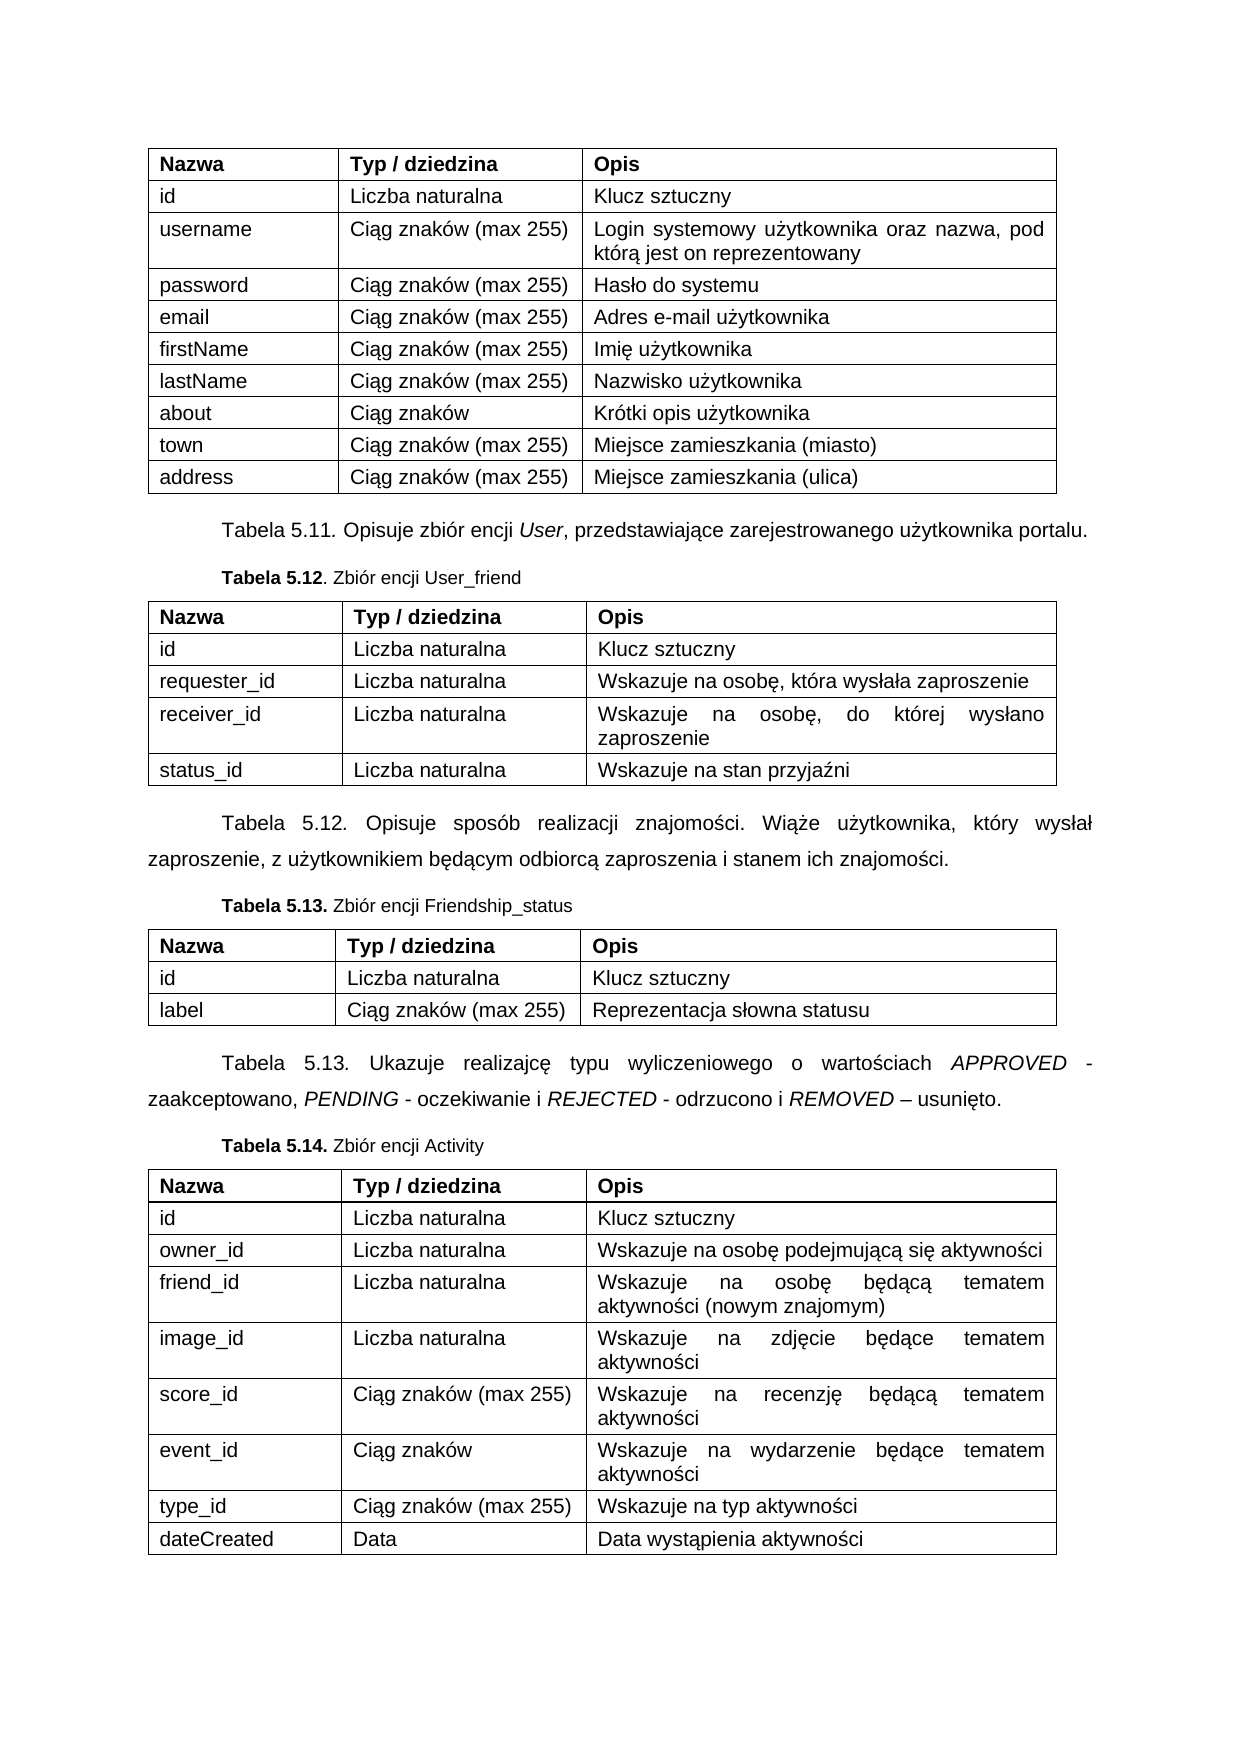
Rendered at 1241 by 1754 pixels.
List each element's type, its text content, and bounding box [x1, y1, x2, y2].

table_cell Data [342, 1523, 586, 1554]
table_cell Data wystąpienia aktywności [587, 1523, 1056, 1554]
table_cell event_id [149, 1435, 341, 1490]
table_cell Adres e-mail użytkownika [583, 301, 1056, 332]
table_cell owner_id [149, 1235, 341, 1266]
table_cell Nazwisko użytkownika [583, 365, 1056, 396]
table_cell Klucz sztuczny [581, 962, 1056, 993]
table_header Typ / dziedzina [342, 1170, 586, 1201]
table_cell Krótki opis użytkownika [583, 397, 1056, 428]
table_cell requester_id [149, 666, 342, 697]
table_header Nazwa [149, 149, 338, 180]
table_cell firstName [149, 333, 338, 364]
table_cell Ciąg znaków (max 255) [339, 269, 582, 300]
table_cell Klucz sztuczny [587, 634, 1056, 665]
table_cell label [149, 994, 335, 1025]
table_cell Wskazuje na zdjęcie będące tematem aktywności [587, 1323, 1056, 1378]
table_cell Wskazuje na wydarzenie będące tematem aktywności [587, 1435, 1056, 1490]
table_cell password [149, 269, 338, 300]
table_header Opis [587, 602, 1056, 633]
table_cell Liczba naturalna [342, 1235, 586, 1266]
table_cell Ciąg znaków (max 255) [339, 365, 582, 396]
table_cell score_id [149, 1379, 341, 1434]
table_cell Ciąg znaków [342, 1435, 586, 1490]
table_cell receiver_id [149, 698, 342, 753]
table_cell Wskazuje na osobę, która wysłała zaproszenie [587, 666, 1056, 697]
table_cell username [149, 213, 338, 268]
table_cell Ciąg znaków (max 255) [339, 333, 582, 364]
table_cell Wskazuje na typ aktywności [587, 1491, 1056, 1522]
table_cell Ciąg znaków [339, 397, 582, 428]
table_header Opis [583, 149, 1056, 180]
table_cell status_id [149, 754, 342, 785]
table_cell Login systemowy użytkownika oraz nazwa, pod którą jest on reprezentowany [583, 213, 1056, 268]
table_cell Liczba naturalna [343, 698, 586, 753]
table_cell Wskazuje na osobę będącą tematem aktywności (nowym znajomym) [587, 1267, 1056, 1322]
table_cell id [149, 634, 342, 665]
table_cell address [149, 461, 338, 492]
table_cell Ciąg znaków (max 255) [339, 213, 582, 268]
table_cell image_id [149, 1323, 341, 1378]
table_cell Liczba naturalna [342, 1267, 586, 1322]
table_cell id [149, 962, 335, 993]
table_cell Ciąg znaków (max 255) [339, 461, 582, 492]
table_header Typ / dziedzina [339, 149, 582, 180]
table_cell Hasło do systemu [583, 269, 1056, 300]
table_header Nazwa [149, 1170, 341, 1201]
table_cell town [149, 429, 338, 460]
table_cell Klucz sztuczny [587, 1203, 1056, 1233]
table_cell Miejsce zamieszkania (miasto) [583, 429, 1056, 460]
table_header Typ / dziedzina [336, 930, 580, 961]
table_cell Wskazuje na recenzję będącą tematem aktywności [587, 1379, 1056, 1434]
table_cell Liczba naturalna [336, 962, 580, 993]
table_cell Liczba naturalna [343, 634, 586, 665]
table_header Opis [581, 930, 1056, 961]
table_cell dateCreated [149, 1523, 341, 1554]
table_cell about [149, 397, 338, 428]
table_cell Ciąg znaków (max 255) [339, 301, 582, 332]
table_header Opis [587, 1170, 1056, 1201]
table_cell Liczba naturalna [343, 666, 586, 697]
table_cell lastName [149, 365, 338, 396]
table_cell email [149, 301, 338, 332]
table_cell Klucz sztuczny [583, 181, 1056, 212]
table_cell Ciąg znaków (max 255) [336, 994, 580, 1025]
table_cell Liczba naturalna [343, 754, 586, 785]
table_cell Ciąg znaków (max 255) [342, 1379, 586, 1434]
table_cell Liczba naturalna [339, 181, 582, 212]
table_cell Liczba naturalna [342, 1203, 586, 1233]
table_cell Reprezentacja słowna statusu [581, 994, 1056, 1025]
table_header Typ / dziedzina [343, 602, 586, 633]
table_cell Ciąg znaków (max 255) [339, 429, 582, 460]
table_cell friend_id [149, 1267, 341, 1322]
table_header Nazwa [149, 602, 342, 633]
table_header Nazwa [149, 930, 335, 961]
table_cell Ciąg znaków (max 255) [342, 1491, 586, 1522]
table_cell id [149, 181, 338, 212]
table_cell Wskazuje na stan przyjaźni [587, 754, 1056, 785]
table_cell Miejsce zamieszkania (ulica) [583, 461, 1056, 492]
table_cell id [149, 1203, 341, 1233]
table_cell Wskazuje na osobę, do której wysłano zaproszenie [587, 698, 1056, 753]
table_cell Wskazuje na osobę podejmującą się aktywności [587, 1235, 1056, 1266]
table_cell type_id [149, 1491, 341, 1522]
table_cell Liczba naturalna [342, 1323, 586, 1378]
table_cell Imię użytkownika [583, 333, 1056, 364]
